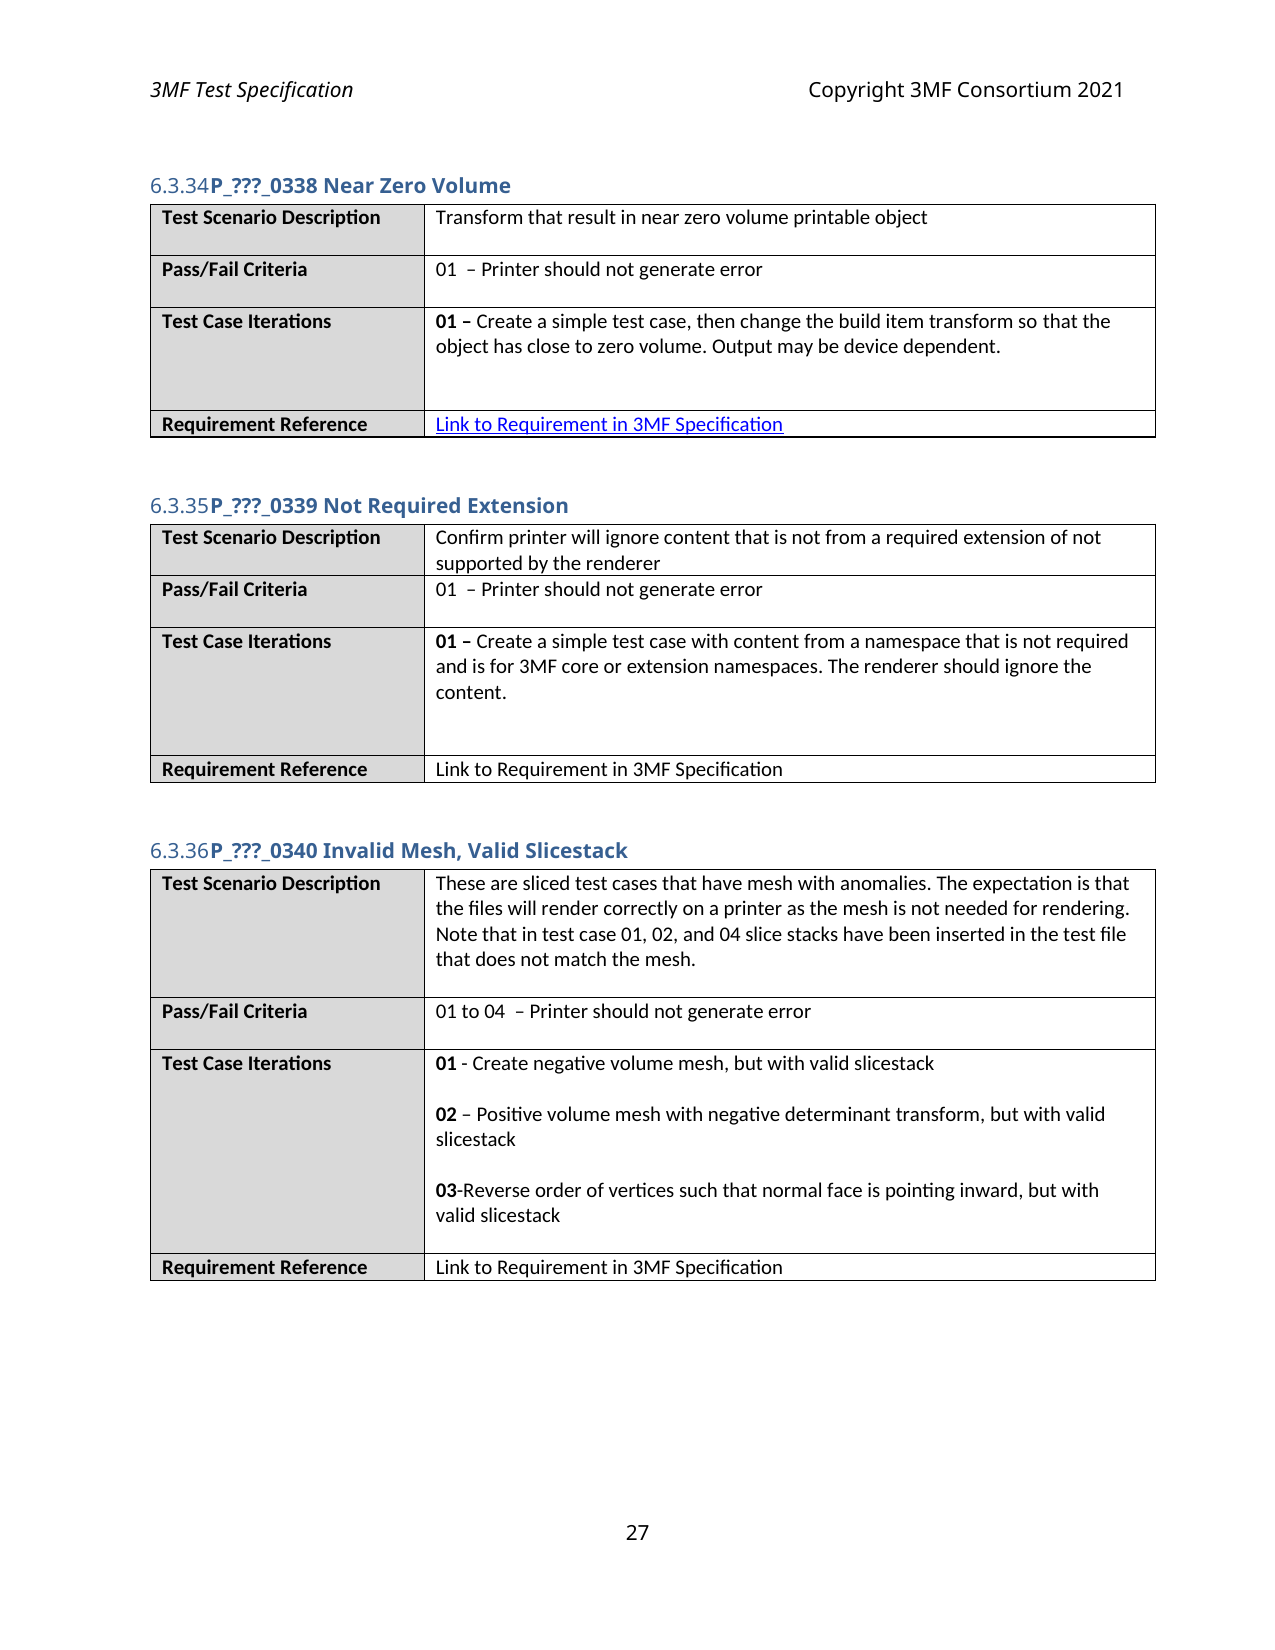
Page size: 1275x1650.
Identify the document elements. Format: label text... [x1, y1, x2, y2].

table_cell Requirement Reference [151, 1254, 424, 1280]
table_cell Pass/Fail Criteria [151, 576, 424, 627]
table_cell Test Case Iterations [151, 628, 424, 755]
table_cell 01 – Create a simple test case, then change the build item transform so that the object has close to zero volume. Output may be device dependent. [425, 308, 1155, 410]
table_cell Pass/Fail Criteria [151, 256, 424, 307]
table_cell 01 – Printer should not generate error [425, 256, 1155, 307]
subtitle P_???_0340 Invalid Mesh, Valid Slicestack [150, 836, 1125, 865]
table_cell Test Case Iterations [151, 308, 424, 410]
table_header Confirm printer will ignore content that is not from a required extension of not supported by the renderer [425, 525, 1155, 575]
table_cell Link to Requirement in 3MF Specification [425, 756, 1155, 782]
table_cell Link to Requirement in 3MF Specification [425, 1254, 1155, 1280]
table_cell Test Case Iterations [151, 1050, 424, 1253]
table_cell Pass/Fail Criteria [151, 998, 424, 1049]
table_header Test Scenario Description [151, 205, 424, 255]
table_cell 01 – Printer should not generate error [425, 576, 1155, 627]
table_header Test Scenario Description [151, 870, 424, 997]
subtitle P_???_0338 Near Zero Volume [150, 171, 1125, 199]
table_header Test Scenario Description [151, 525, 424, 575]
subtitle P_???_0339 Not Required Extension [150, 491, 1125, 519]
table_header Transform that result in near zero volume printable object [425, 205, 1155, 255]
table_cell 01 to 04 – Printer should not generate error [425, 998, 1155, 1049]
table_cell Requirement Reference [151, 411, 424, 436]
table_cell 01 - Create negative volume mesh, but with valid slicestack 02 – Positive volume mesh with negative determinant transform, but with valid slicestack 03-Reverse order of vertices such that normal face is pointing inward, but with valid slicestack [425, 1050, 1155, 1253]
table_cell 01 – Create a simple test case with content from a namespace that is not required and is for 3MF core or extension namespaces. The renderer should ignore the content. [425, 628, 1155, 755]
table_header These are sliced test cases that have mesh with anomalies. The expectation is that the files will render correctly on a printer as the mesh is not needed for rendering. Note that in test case 01, 02, and 04 slice stacks have been inserted in the test file that does not match the mesh. [425, 870, 1155, 997]
table_cell Link to Requirement in 3MF Specification [425, 411, 1155, 436]
table_cell Requirement Reference [151, 756, 424, 782]
